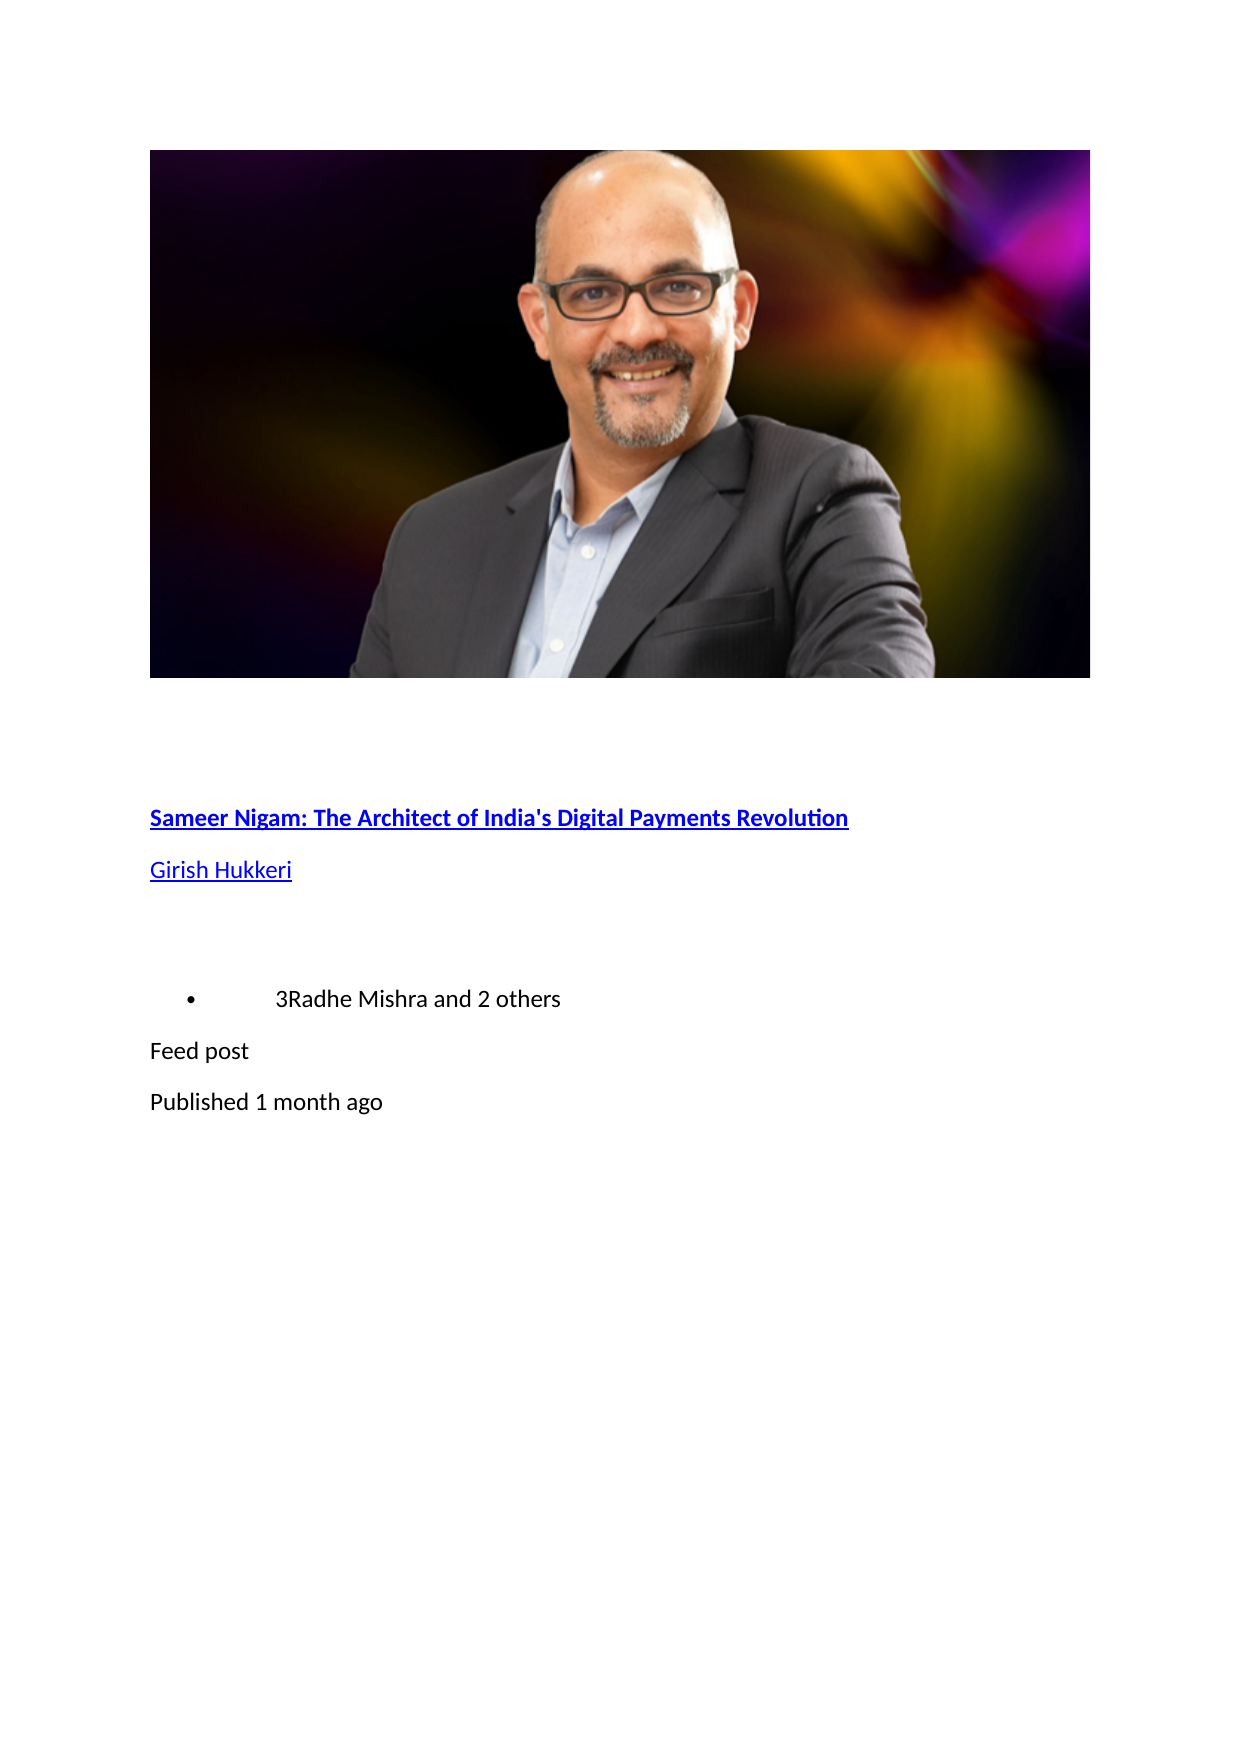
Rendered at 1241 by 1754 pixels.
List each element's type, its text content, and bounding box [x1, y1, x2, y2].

text Sameer Nigam: The Architect of India's Digital Payments Revolution [150, 802, 1090, 833]
list 3Radhe Mishra and 2 others [187, 957, 1090, 1014]
text Feed post [150, 1035, 1090, 1065]
picture [150, 150, 1091, 678]
text Published 1 month ago [150, 1087, 1090, 1117]
text Girish Hukkeri [150, 854, 1090, 884]
